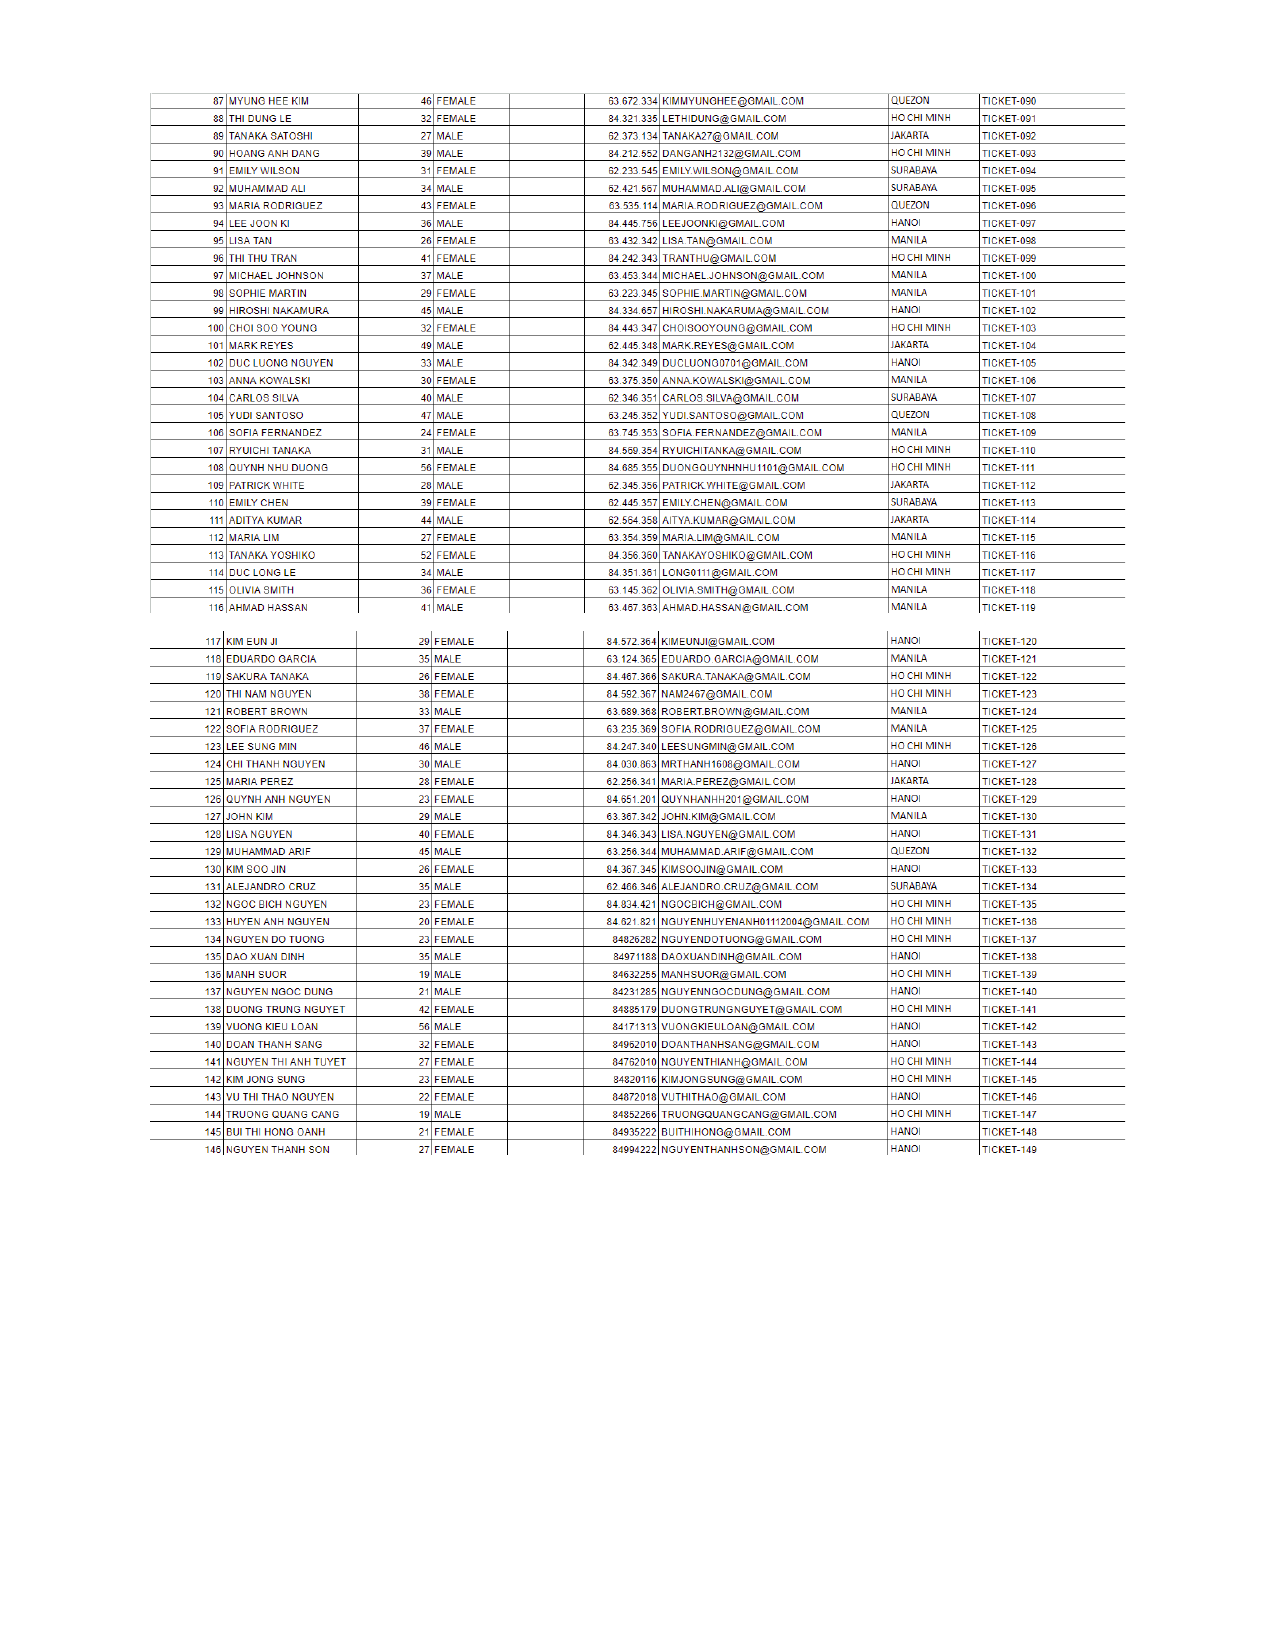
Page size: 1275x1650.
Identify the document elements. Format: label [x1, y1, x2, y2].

picture [150, 93, 1125, 613]
picture [150, 631, 1125, 1155]
